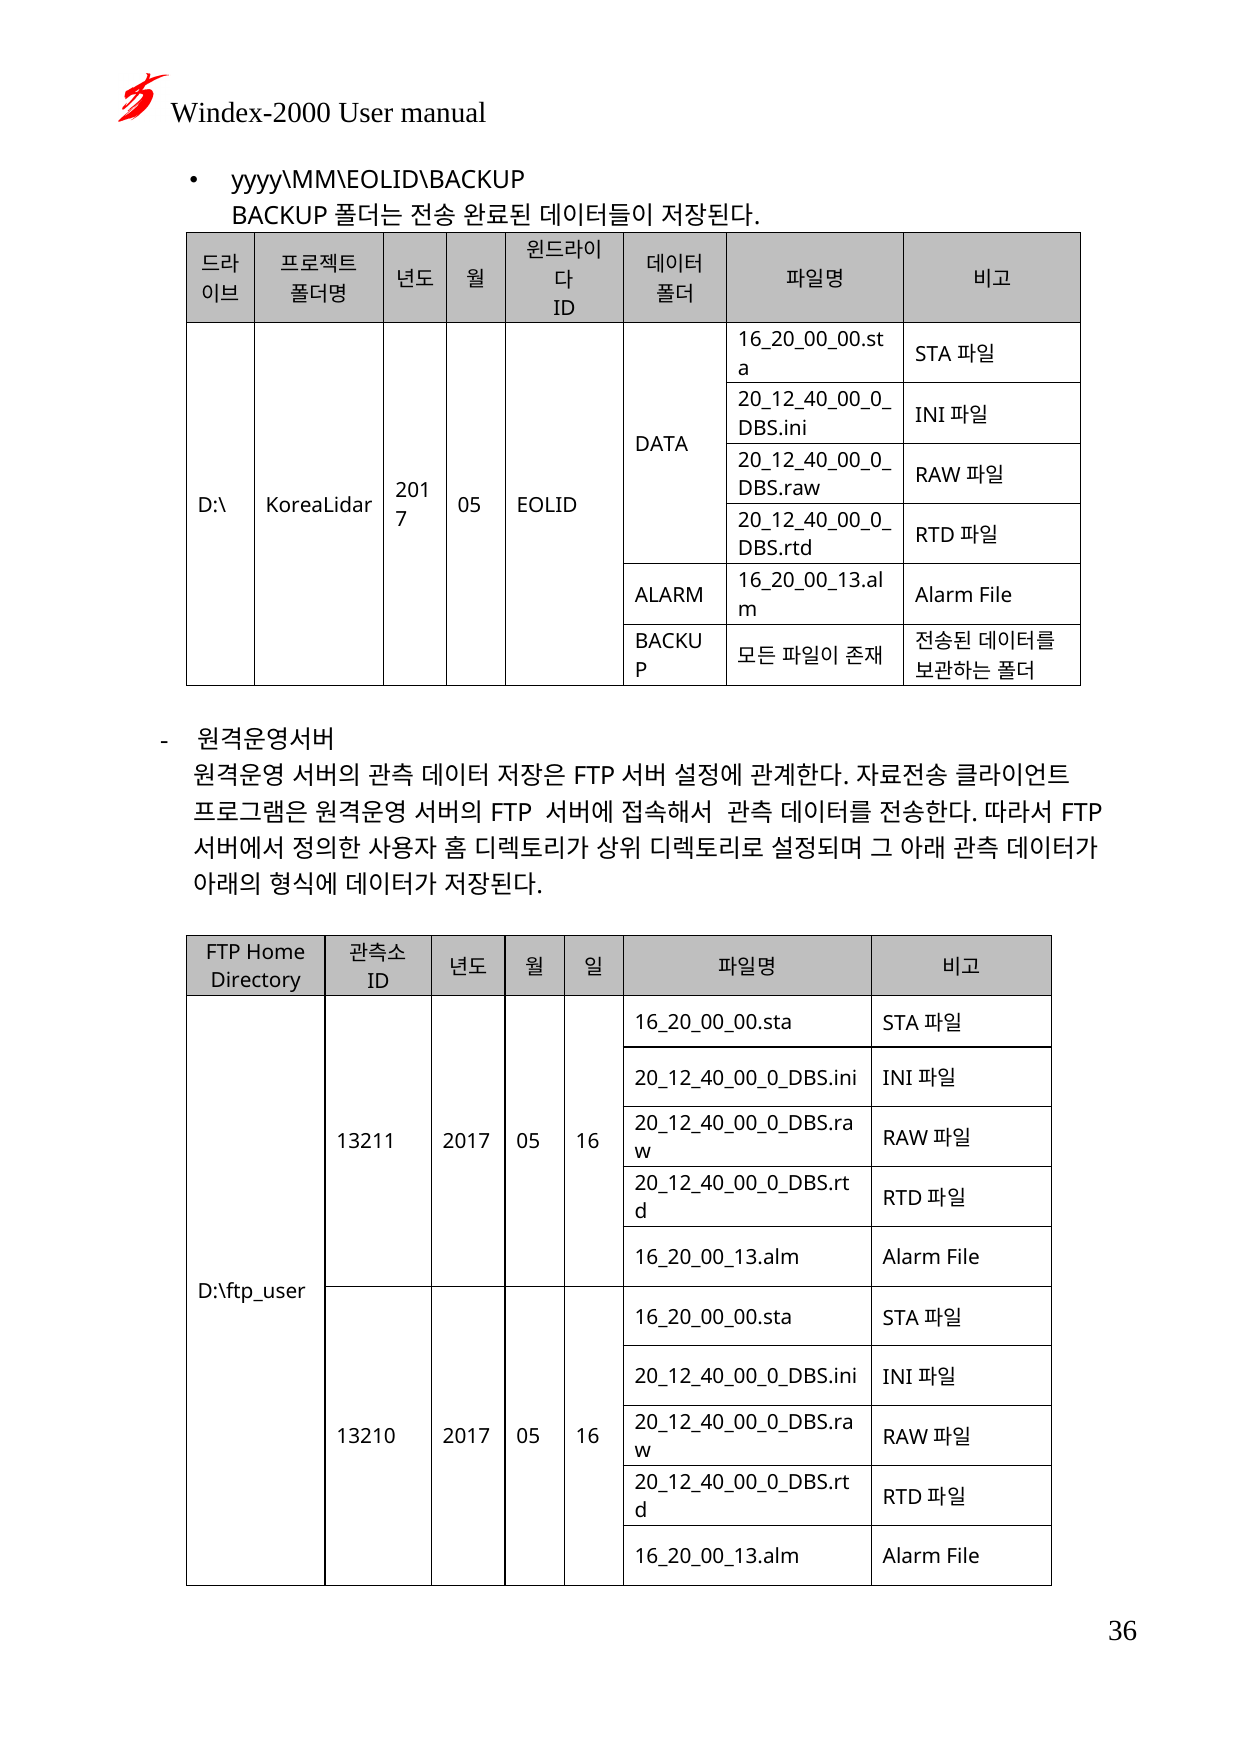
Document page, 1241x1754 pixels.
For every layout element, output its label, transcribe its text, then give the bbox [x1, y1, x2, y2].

table_cell Alarm File [904, 564, 1080, 623]
table_cell STA 파일 [872, 996, 1051, 1046]
table_cell RTD 파일 [904, 504, 1080, 563]
table_header 드라이브 [187, 233, 254, 322]
table_header 프로젝트 폴더명 [255, 233, 383, 322]
table_header 월 [506, 936, 564, 995]
table_cell DATA [624, 323, 726, 563]
table_cell 20_12_40_00_0_DBS.rtd [727, 504, 903, 563]
table_header 파일명 [727, 233, 903, 322]
table_cell EOLID [506, 323, 623, 685]
table_cell 2017 [384, 323, 446, 685]
table_cell INI 파일 [872, 1048, 1051, 1106]
table_cell Alarm File [872, 1227, 1051, 1286]
table_cell D:\ftp_user [187, 996, 324, 1584]
table_header 윈드라이다 ID [506, 233, 623, 322]
table_cell 13211 [326, 996, 431, 1286]
table_cell 05 [506, 996, 564, 1286]
table_cell 13210 [326, 1287, 431, 1584]
table_cell 20_12_40_00_0_DBS.raw [624, 1406, 871, 1465]
table_cell 2017 [432, 996, 504, 1286]
table_header 비고 [904, 233, 1080, 322]
table_header 월 [447, 233, 505, 322]
table_cell 2017 [432, 1287, 504, 1584]
table_cell 20_12_40_00_0_DBS.ini [727, 383, 903, 443]
list yyyy\MM\EOLID\BACKUP [189, 162, 1137, 196]
table_cell 16_20_00_00.sta [624, 1287, 871, 1345]
table_cell 05 [447, 323, 505, 685]
table_cell 20_12_40_00_0_DBS.ini [624, 1346, 871, 1405]
table_cell BACKUP [624, 625, 726, 685]
list BACKUP 폴더는 전송 완료된 데이터들이 저장된다. [231, 196, 1137, 232]
table_cell 16_20_00_00.sta [624, 996, 871, 1046]
table_cell 16_20_00_13.alm [624, 1227, 871, 1286]
table_header 비고 [872, 936, 1051, 995]
table_cell RTD 파일 [872, 1466, 1051, 1525]
table_cell 20_12_40_00_0_DBS.rtd [624, 1167, 871, 1226]
table_cell RAW 파일 [904, 444, 1080, 503]
table_header 관측소 ID [326, 936, 431, 995]
table_cell STA 파일 [904, 323, 1080, 382]
table_cell STA 파일 [872, 1287, 1051, 1345]
table_cell 20_12_40_00_0_DBS.ini [624, 1048, 871, 1106]
table_cell D:\ [187, 323, 254, 685]
table_cell INI 파일 [872, 1346, 1051, 1405]
list 원격운영서버 [160, 719, 1137, 756]
table_header 년도 [384, 233, 446, 322]
list 원격운영 서버의 관측 데이터 저장은 FTP 서버 설정에 관계한다. 자료전송 클라이언트 프로그램은 원격운영 서버의 FTP 서버에 접속해서 관측 데이터를 전송한다. 따라서 FTP 서버에서 정의한 사용자 홈 디렉토리가 상위 디렉토리로 설정되며 그 아래 관측 데이터가 아래의 형식에 데이터가 저장된다. [193, 756, 1137, 901]
table_cell 16_20_00_00.sta [727, 323, 903, 382]
picture [118, 73, 171, 122]
table_header 데이터 폴더 [624, 233, 726, 322]
table_cell Alarm File [872, 1526, 1051, 1584]
table_cell RAW 파일 [872, 1406, 1051, 1465]
table_cell 20_12_40_00_0_DBS.rtd [624, 1466, 871, 1525]
table_cell RTD 파일 [872, 1167, 1051, 1226]
table_cell 16_20_00_13.alm [624, 1526, 871, 1584]
table_cell KoreaLidar [255, 323, 383, 685]
table_header 년도 [432, 936, 504, 995]
table_cell 전송된 데이터를 보관하는 폴더 [904, 625, 1080, 685]
table_header 일 [565, 936, 623, 995]
table_cell 20_12_40_00_0_DBS.raw [727, 444, 903, 503]
table_header 파일명 [624, 936, 871, 995]
table_cell RAW 파일 [872, 1107, 1051, 1166]
table_cell ALARM [624, 564, 726, 623]
table_cell 16_20_00_13.alm [727, 564, 903, 623]
table_cell INI 파일 [904, 383, 1080, 443]
table_cell 16 [565, 996, 623, 1286]
table_cell 모든 파일이 존재 [727, 625, 903, 685]
table_header FTP Home Directory [187, 936, 324, 995]
table_cell 05 [506, 1287, 564, 1584]
table_cell 16 [565, 1287, 623, 1584]
table_cell 20_12_40_00_0_DBS.raw [624, 1107, 871, 1166]
